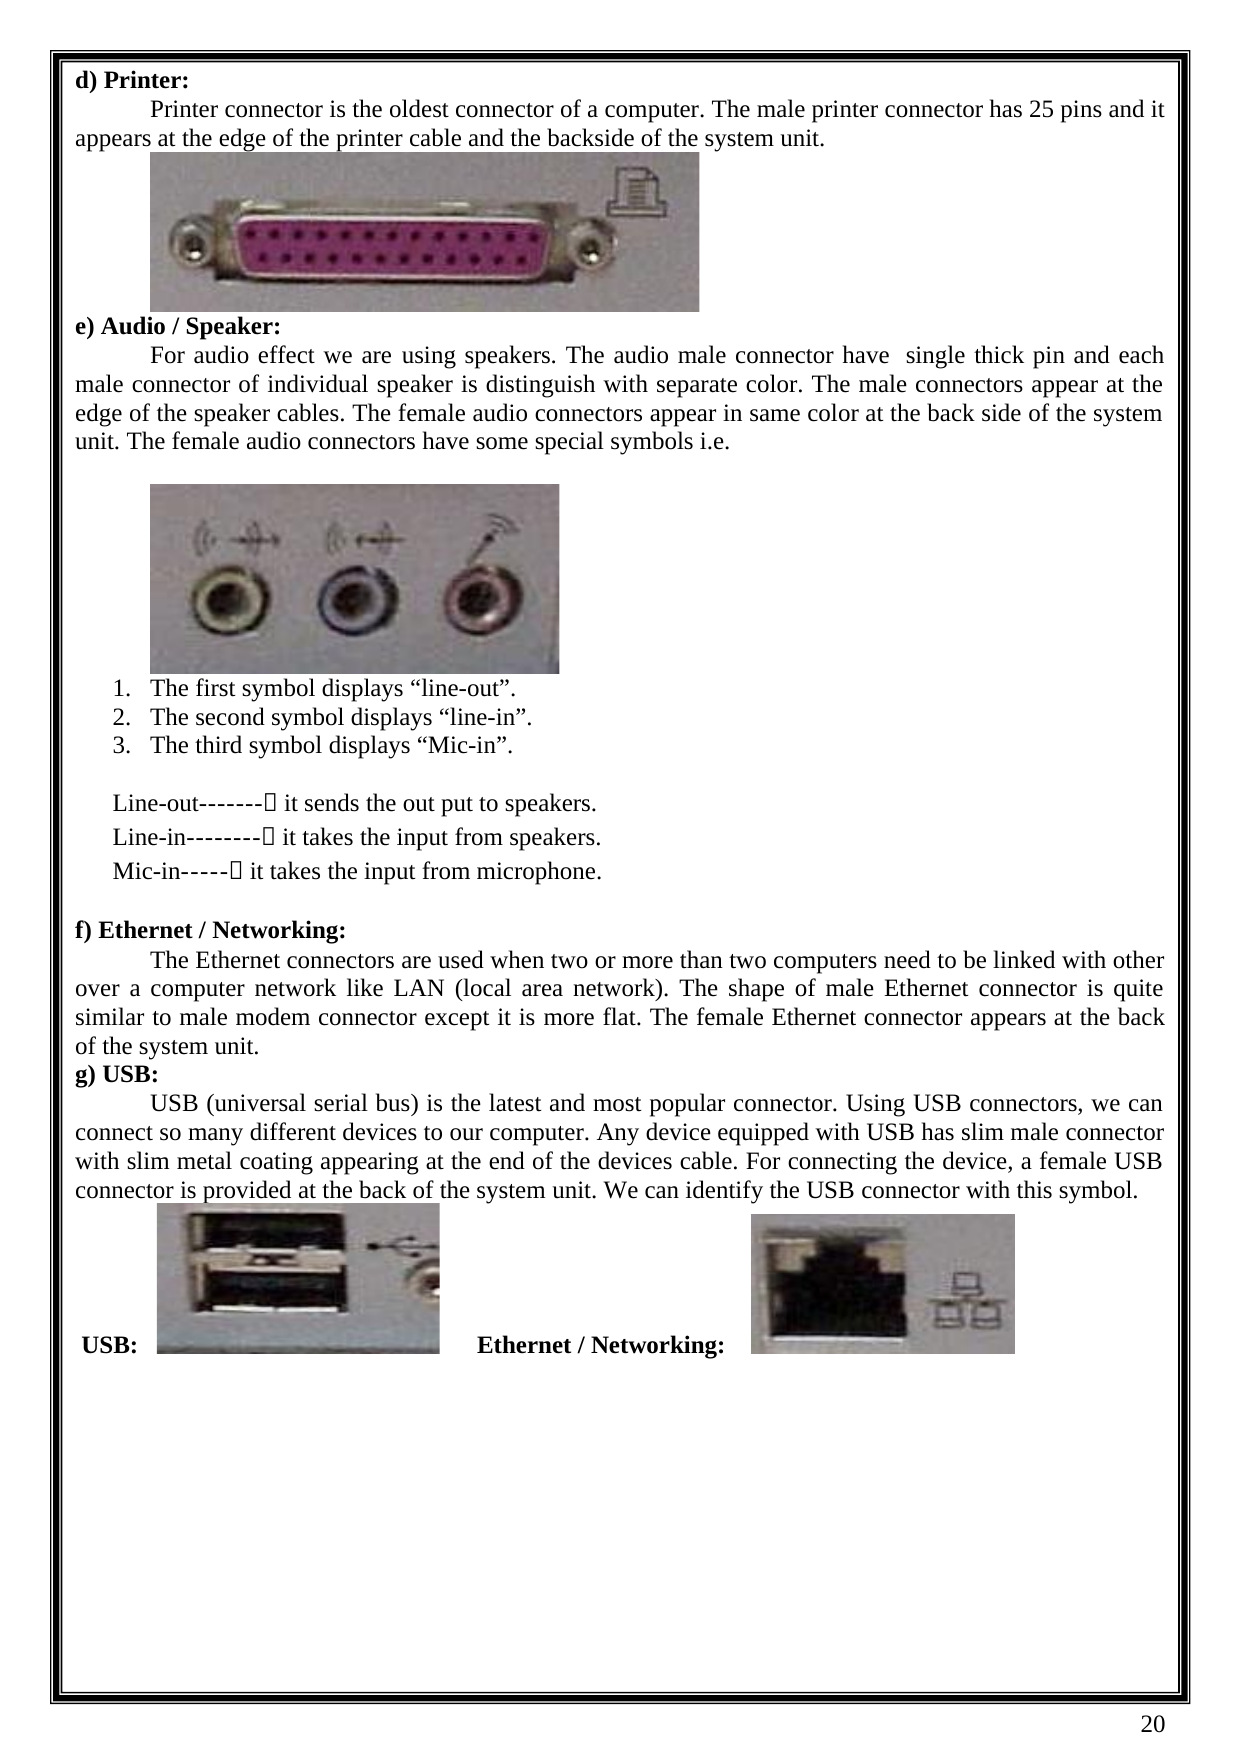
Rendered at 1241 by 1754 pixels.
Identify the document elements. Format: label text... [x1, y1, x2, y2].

picture [156, 1203, 440, 1354]
picture [751, 1214, 1015, 1354]
subtitle Audio / Speaker: [75, 312, 1178, 340]
text Mic-in  it takes the input from microphone. [112, 853, 1178, 887]
subtitle Ethernet / Networking: [75, 916, 1178, 945]
text USB (universal serial bus) is the latest and most popular connector. Using USB connectors, we can connect so many different devices to our computer. Any device equipped with USB has slim male connector with slim metal coating appearing at the end of the devices cable. For connecting the device, a female USB connector is provided at the back of the system unit. We can identify the USB connector with this symbol. [75, 1088, 1165, 1203]
text Line-in  it takes the input from speakers. [112, 819, 1178, 853]
text The Ethernet connectors are used when two or more than two computers need to be linked with other over a computer network like LAN (local area network). The shape of male Ethernet connector is quite similar to male modem connector except it is more flat. The female Ethernet connector appears at the back of the system unit. [75, 945, 1165, 1060]
subtitle Printer: [75, 66, 1178, 94]
list The third symbol displays “Mic-in”. [112, 731, 1178, 759]
text Line-out  it sends the out put to speakers. [112, 785, 1178, 819]
list The second symbol displays “line-in”. [112, 702, 1178, 731]
text Printer connector is the oldest connector of a computer. The male printer connector has 25 pins and it appears at the edge of the printer cable and the backside of the system unit. [75, 94, 1166, 152]
subtitle USB: [75, 1060, 1178, 1088]
picture [150, 152, 700, 312]
picture [150, 484, 560, 674]
text For audio effect we are using speakers. The audio male connector have single thick pin and each male connector of individual speaker is distinguish with separate color. The male connectors appear at the edge of the speaker cables. The female audio connectors appear in same color at the back side of the system unit. The female audio connectors have some special symbols i.e. [75, 340, 1165, 455]
